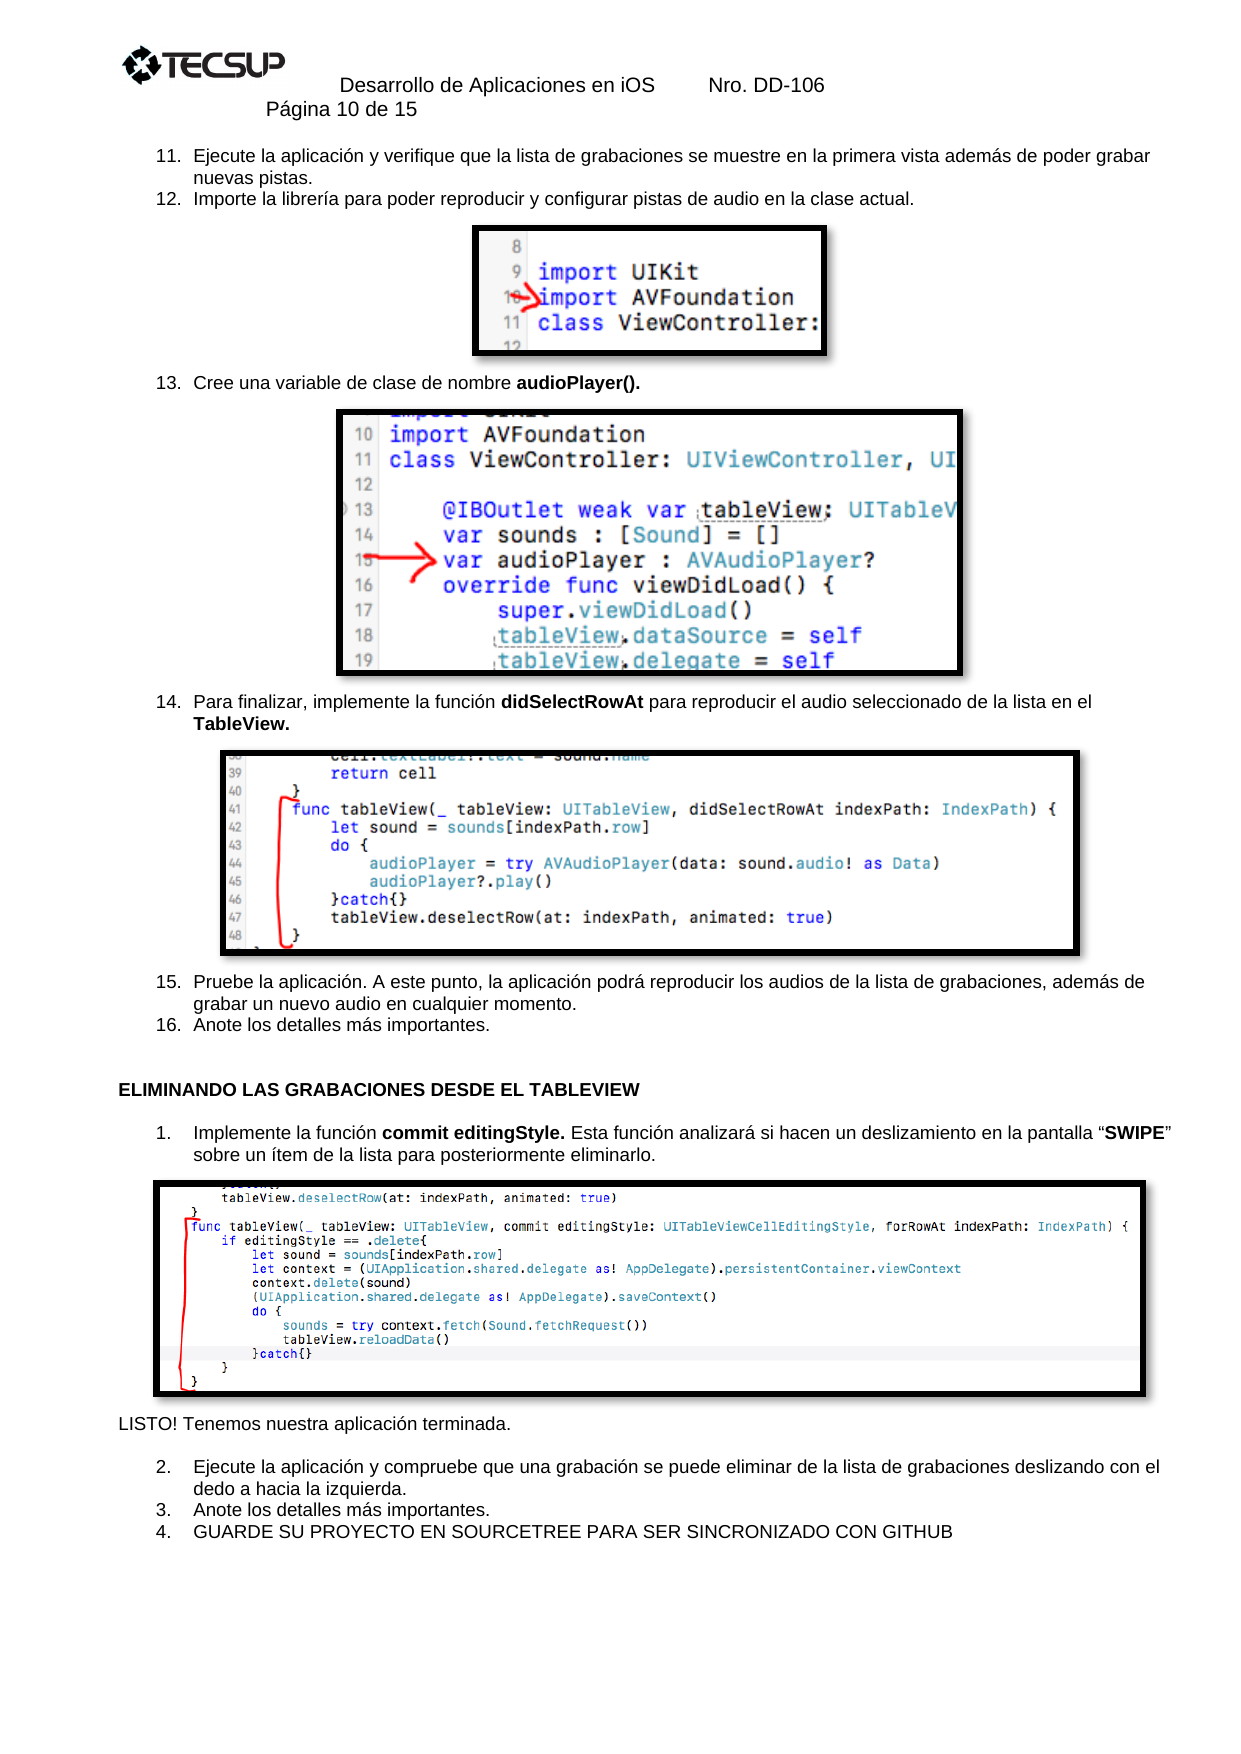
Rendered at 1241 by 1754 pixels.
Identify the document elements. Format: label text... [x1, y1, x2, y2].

picture [226, 756, 1073, 949]
list Ejecute la aplicación y compruebe que una grabación se puede eliminar de la lista de grabaciones deslizando con el dedo a hacia la izquierda. [156, 1456, 1181, 1499]
picture [343, 415, 957, 670]
list Para finalizar, implemente la función didSelectRowAt para reproducir el audio seleccionado de la lista en el TableView. [156, 691, 1181, 734]
picture [160, 1187, 1140, 1391]
list GUARDE SU PROYECTO EN SOURCETREE PARA SER SINCRONIZADO CON GITHUB [156, 1520, 1181, 1542]
list Importe la librería para poder reproducir y configurar pistas de audio en la clase actual. [156, 188, 1181, 210]
picture [118, 44, 290, 93]
list Implemente la función commit editingStyle. Esta función analizará si hacen un deslizamiento en la pantalla “SWIPE” sobre un ítem de la lista para posteriormente eliminarlo. [156, 1122, 1181, 1165]
text ELIMINANDO LAS GRABACIONES DESDE EL TABLEVIEW [118, 1079, 1181, 1100]
list Ejecute la aplicación y verifique que la lista de grabaciones se muestre en la primera vista además de poder grabar nuevas pistas. [156, 145, 1181, 188]
text LISTO! Tenemos nuestra aplicación terminada. [118, 1413, 1181, 1434]
list Pruebe la aplicación. A este punto, la aplicación podrá reproducir los audios de la lista de grabaciones, además de grabar un nuevo audio en cualquier momento. [156, 971, 1181, 1014]
picture [479, 231, 821, 350]
list Anote los detalles más importantes. [156, 1014, 1181, 1036]
list Cree una variable de clase de nombre audioPlayer(). [156, 372, 1181, 393]
list Anote los detalles más importantes. [156, 1499, 1181, 1520]
